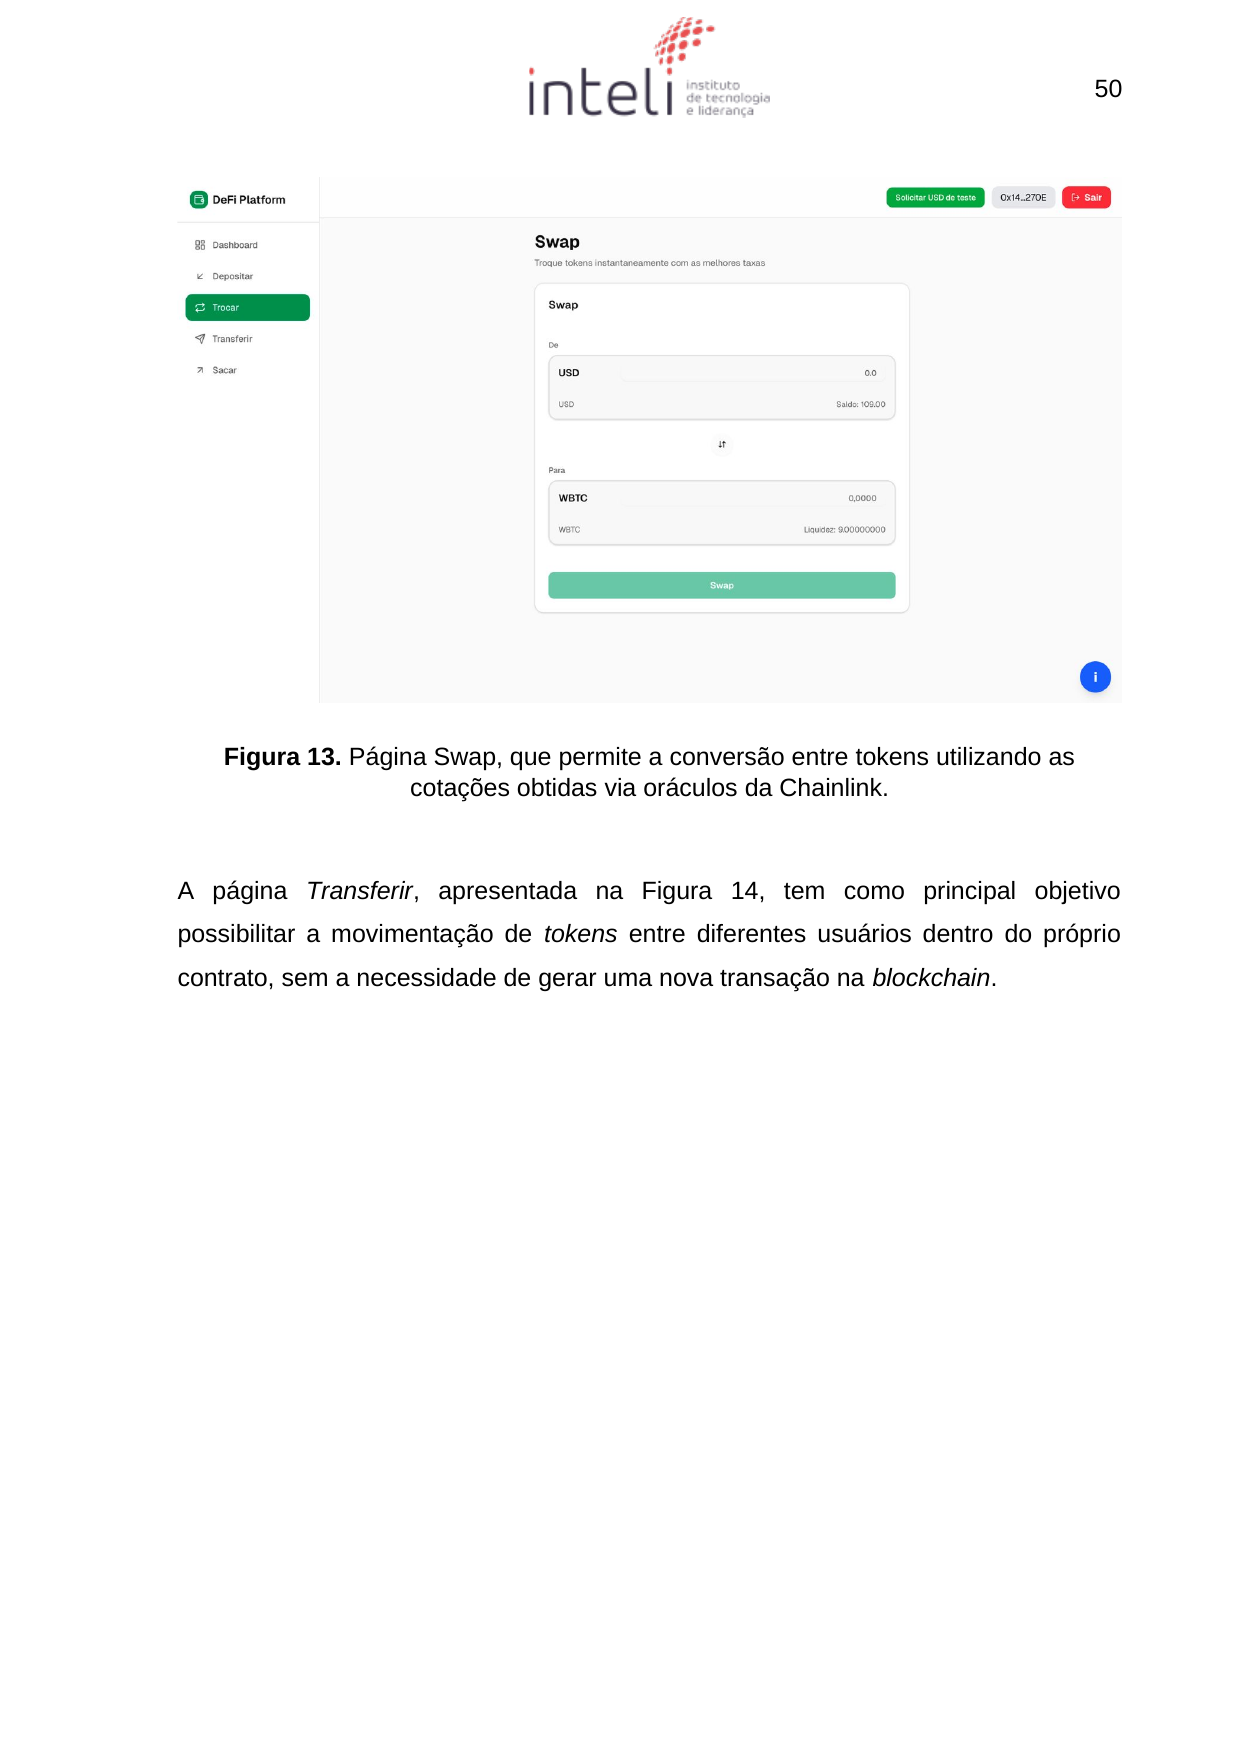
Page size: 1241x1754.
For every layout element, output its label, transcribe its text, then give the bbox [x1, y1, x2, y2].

picture [177, 177, 1122, 703]
text Figura 13. Página Swap, que permite a conversão entre tokens utilizando as cotações obtidas via oráculos da Chainlink. [177, 742, 1122, 801]
text A página Transferir, apresentada na Figura 14, tem como principal objetivo possibilitar a movimentação de tokens entre diferentes usuários dentro do próprio contrato, sem a necessidade de gerar uma nova transação na blockchain. [177, 876, 1122, 991]
picture [529, 17, 770, 118]
